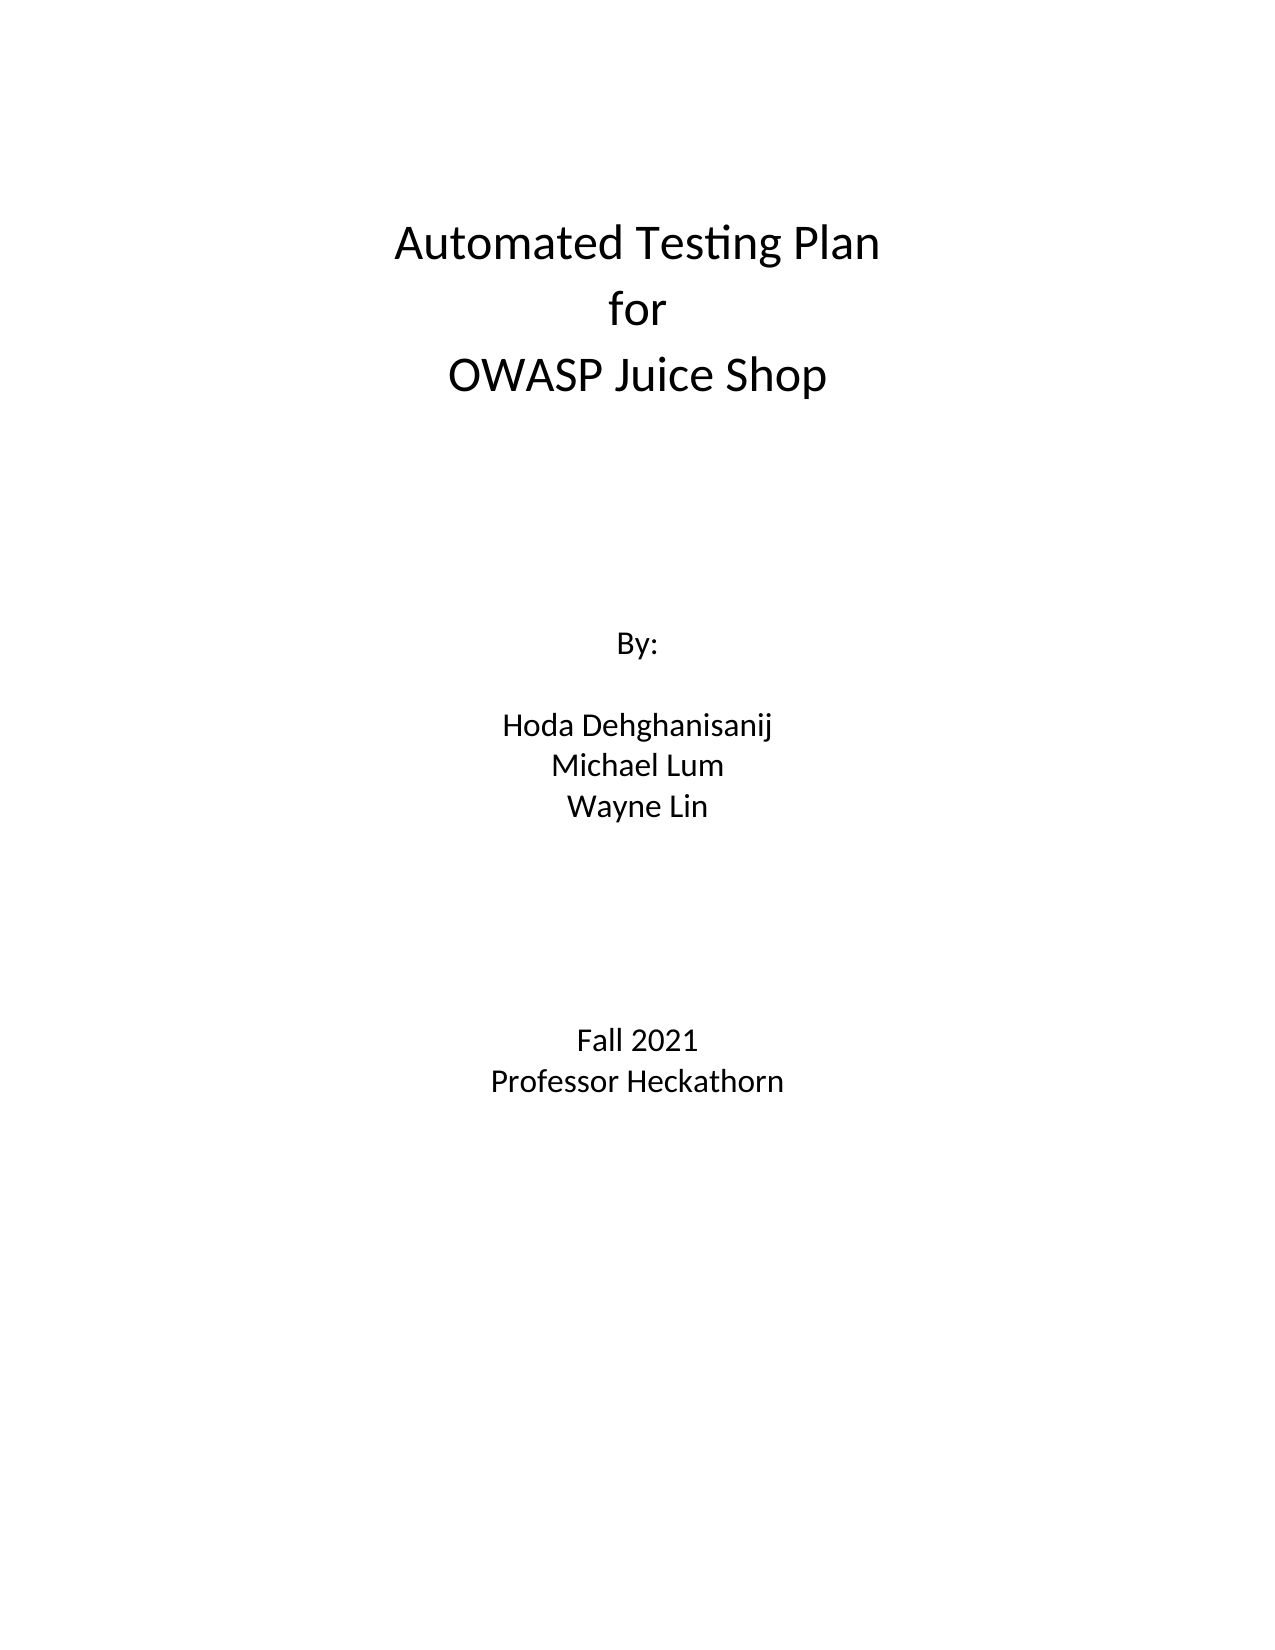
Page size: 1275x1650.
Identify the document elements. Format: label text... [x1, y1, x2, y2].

text Fall 2021 [150, 1019, 1125, 1060]
text Hoda Dehghanisanij [150, 704, 1125, 744]
text Automated Testing Plan [150, 211, 1125, 272]
text Wayne Lin [150, 785, 1125, 826]
text for [150, 277, 1125, 338]
text By: [150, 622, 1125, 663]
text Michael Lum [150, 744, 1125, 785]
text OWASP Juice Shop [150, 343, 1125, 404]
text Professor Heckathorn [150, 1060, 1125, 1101]
